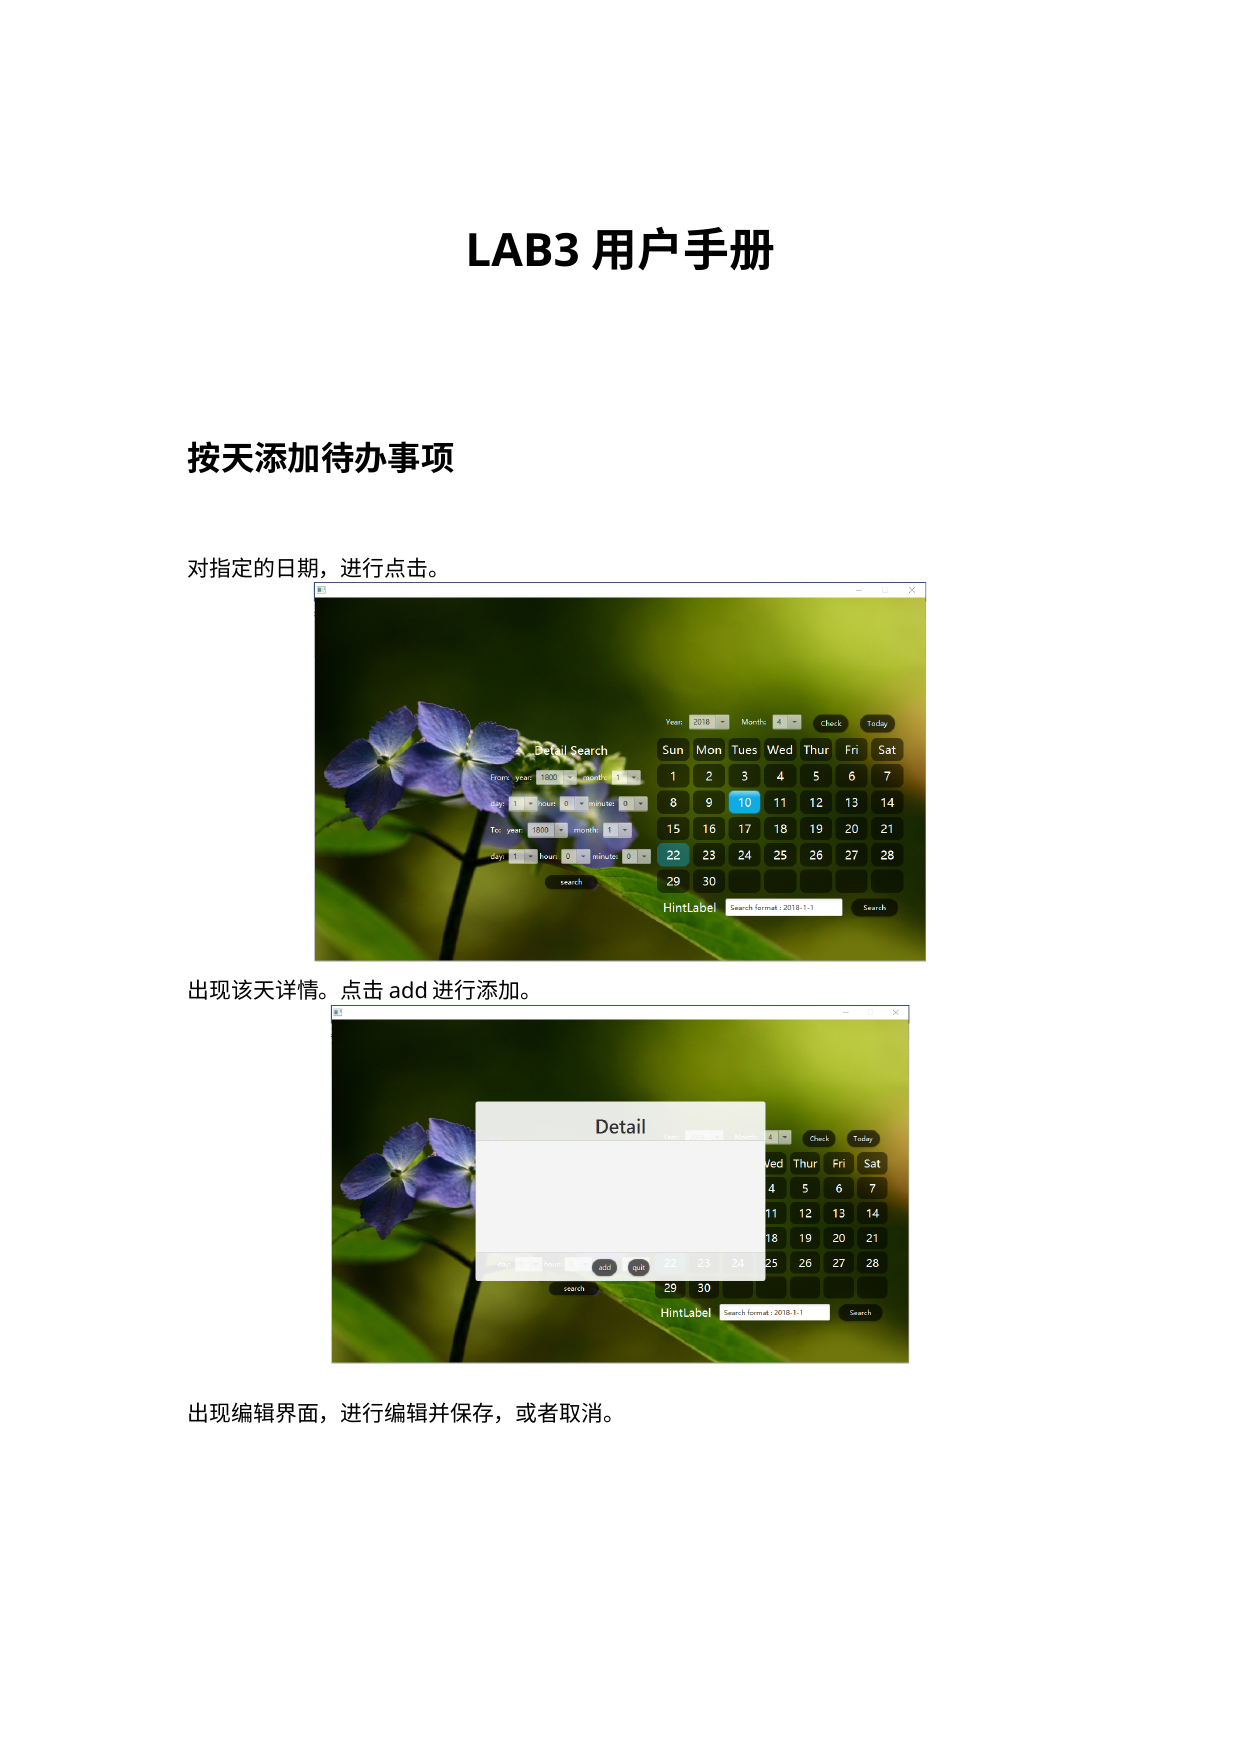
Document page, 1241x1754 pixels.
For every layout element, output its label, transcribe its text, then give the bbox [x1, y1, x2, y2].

text 出现编辑界面，进行编辑并保存，或者取消。 [187, 1395, 1053, 1428]
subtitle LAB3 用户手册 [187, 197, 1053, 295]
text 出现该天详情。点击add进行添加。 [187, 973, 1053, 1005]
picture [313, 582, 927, 962]
subtitle 按天添加待办事项 [187, 423, 1053, 488]
picture [330, 1005, 910, 1364]
text 对指定的日期，进行点击。 [187, 550, 1053, 583]
